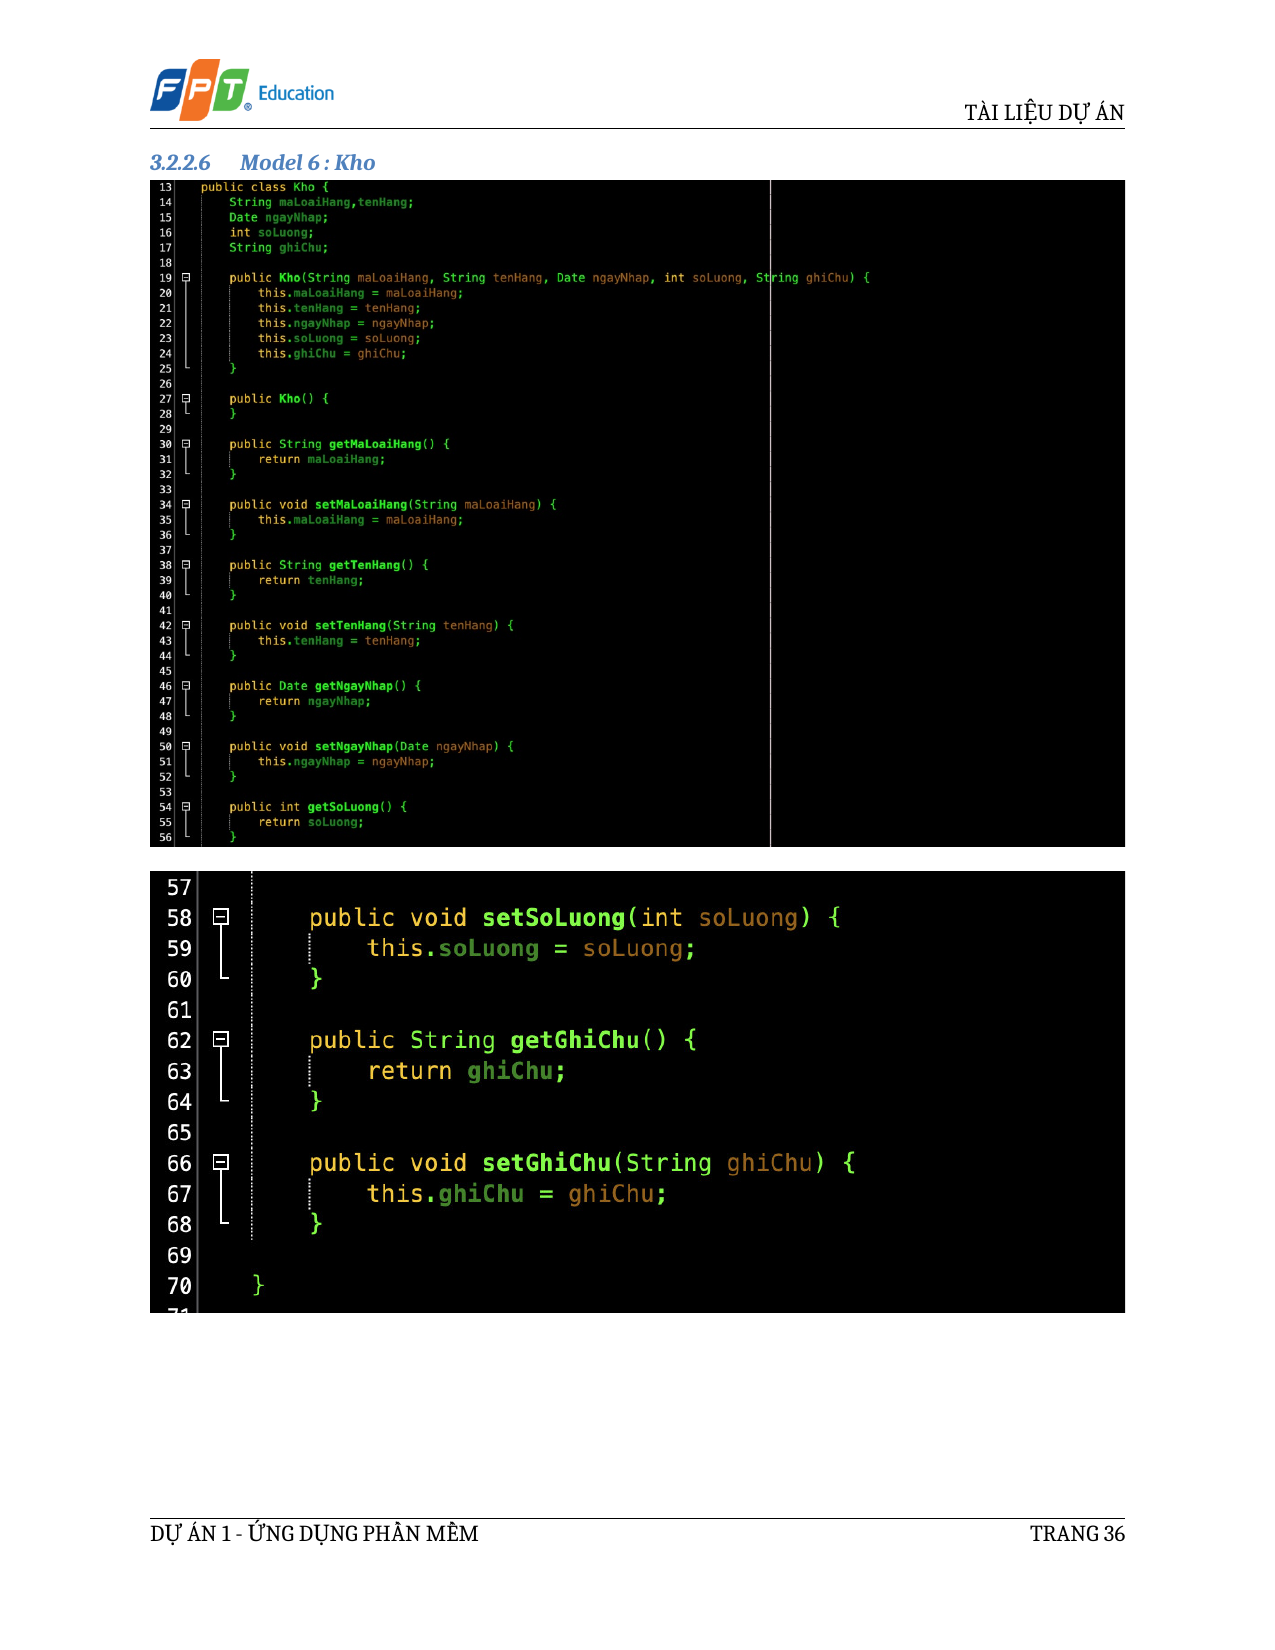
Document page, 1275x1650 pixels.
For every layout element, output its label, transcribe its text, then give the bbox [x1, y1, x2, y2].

picture [150, 871, 1125, 1313]
picture [150, 59, 336, 121]
picture [150, 180, 1125, 847]
subtitle Model 6 : Kho [150, 150, 1125, 176]
